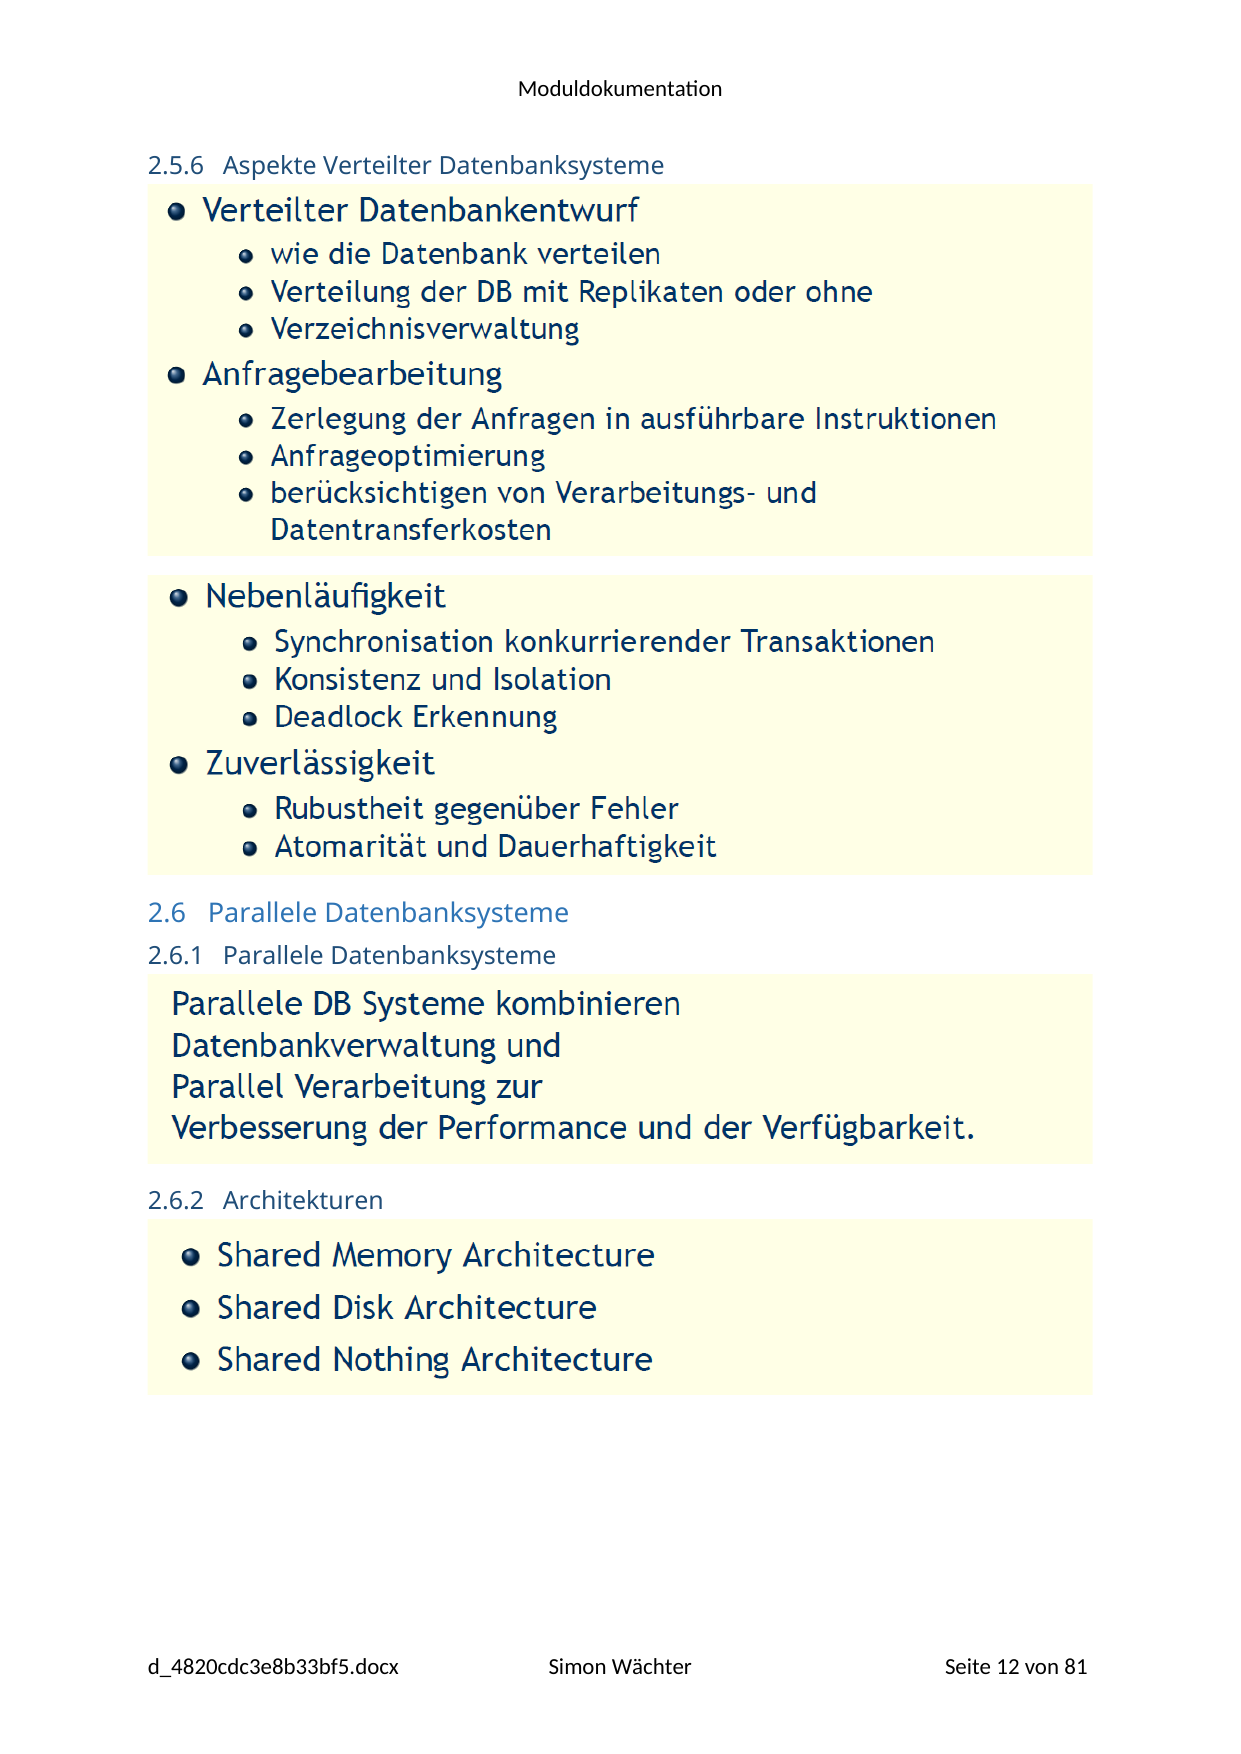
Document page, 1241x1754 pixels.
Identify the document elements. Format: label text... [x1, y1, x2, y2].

subtitle Parallele Datenbanksysteme [148, 894, 1093, 931]
picture [147, 1219, 1093, 1395]
picture [147, 974, 1093, 1164]
subtitle Architekturen [148, 1183, 1093, 1217]
subtitle Parallele Datenbanksysteme [148, 938, 1093, 972]
subtitle Aspekte Verteilter Datenbanksysteme [148, 148, 1093, 182]
picture [147, 184, 1093, 556]
picture [147, 575, 1093, 875]
